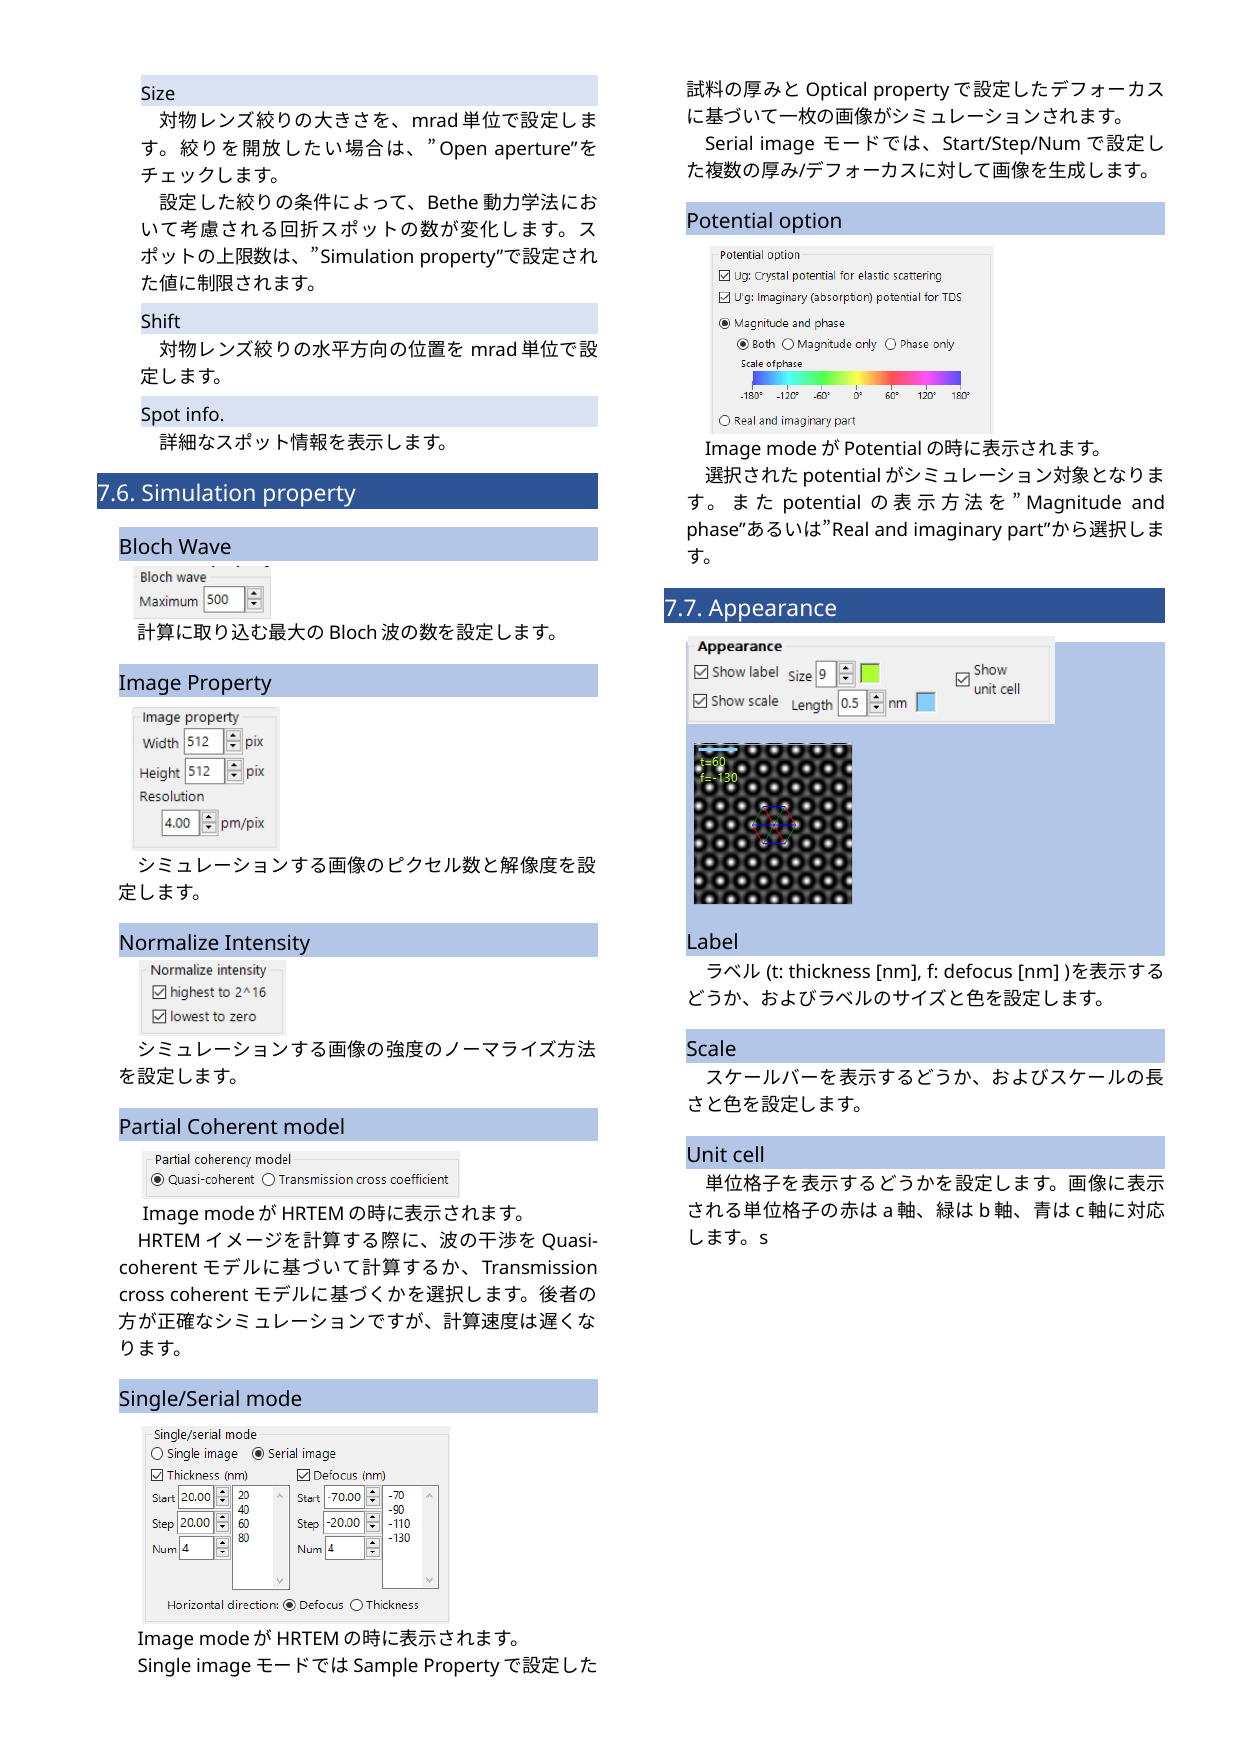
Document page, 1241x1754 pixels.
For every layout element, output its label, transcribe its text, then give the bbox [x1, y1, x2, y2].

subtitle 7.7. Appearance [664, 588, 1165, 623]
subtitle Scale [686, 1029, 1165, 1063]
text ラベル (t: thickness [nm], f: defocus [nm] )を表示するどうか、およびラベルのサイズと色を設定します。 [686, 956, 1165, 1011]
text Serial image モードでは、Start/Step/Numで設定した複数の厚み/デフォーカスに対して画像を生成します。 [686, 129, 1165, 183]
text 選択されたpotentialがシミュレーション対象となります。またpotentialの表示方法を”Magnitude and phase”あるいは”Real and imaginary part”から選択します。 [686, 461, 1165, 569]
subtitle Spot info. [141, 396, 598, 427]
text 対物レンズ絞りの水平方向の位置をmrad単位で設定します。 [141, 334, 598, 389]
subtitle Bloch Wave [119, 527, 598, 561]
text 設定した絞りの条件によって、Bethe動力学法において考慮される回折スポットの数が変化します。スポットの上限数は、”Simulation property”で設定された値に制限されます。 [141, 187, 598, 296]
text シミュレーションする画像の強度のノーマライズ方法を設定します。 [119, 957, 598, 1089]
text 単位格子を表示するどうかを設定します。画像に表示される単位格子の赤はa軸、緑はb軸、青はc軸に対応します。s [686, 1169, 1165, 1250]
subtitle Unit cell [686, 1136, 1165, 1169]
text 対物レンズ絞りの大きさを、mrad単位で設定します。絞りを開放したい場合は、”Open aperture”をチェックします。 [141, 106, 598, 187]
text 計算に取り込む最大のBloch波の数を設定します。 [119, 561, 598, 645]
subtitle Size [141, 75, 598, 106]
subtitle 7.6. Simulation property [97, 473, 598, 509]
text スケールバーを表示するどうか、およびスケールの長さと色を設定します。 [686, 1063, 1165, 1117]
picture [693, 743, 853, 905]
subtitle Image Property [119, 664, 598, 697]
text シミュレーションする画像のピクセル数と解像度を設定します。 [119, 697, 598, 904]
subtitle Single/Serial mode [119, 1379, 598, 1413]
subtitle Shift [141, 303, 598, 334]
picture [709, 246, 994, 434]
subtitle Potential option [686, 202, 1165, 235]
picture [133, 566, 271, 619]
picture [687, 636, 1055, 724]
text Single imageモードではSample Propertyで設定した試料の厚みとOptical propertyで設定したデフォーカスに基づいて一枚の画像がシミュレーションされます。 [119, 1651, 598, 1678]
picture [142, 1426, 450, 1624]
subtitle Partial Coherent model [119, 1108, 598, 1141]
text Single imageモードではSample Propertyで設定した試料の厚みとOptical propertyで設定したデフォーカスに基づいて一枚の画像がシミュレーションされます。 [686, 75, 1165, 129]
picture [141, 1151, 461, 1199]
text HRTEMイメージを計算する際に、波の干渉をQuasi-coherentモデルに基づいて計算するか、Transmission cross coherentモデルに基づくかを選択します。後者の方が正確なシミュレーションですが、計算速度は遅くなります。 [119, 1225, 598, 1361]
text 詳細なスポット情報を表示します。 [141, 427, 598, 454]
picture [138, 960, 287, 1036]
picture [131, 707, 281, 851]
subtitle Normalize Intensity [119, 923, 598, 957]
